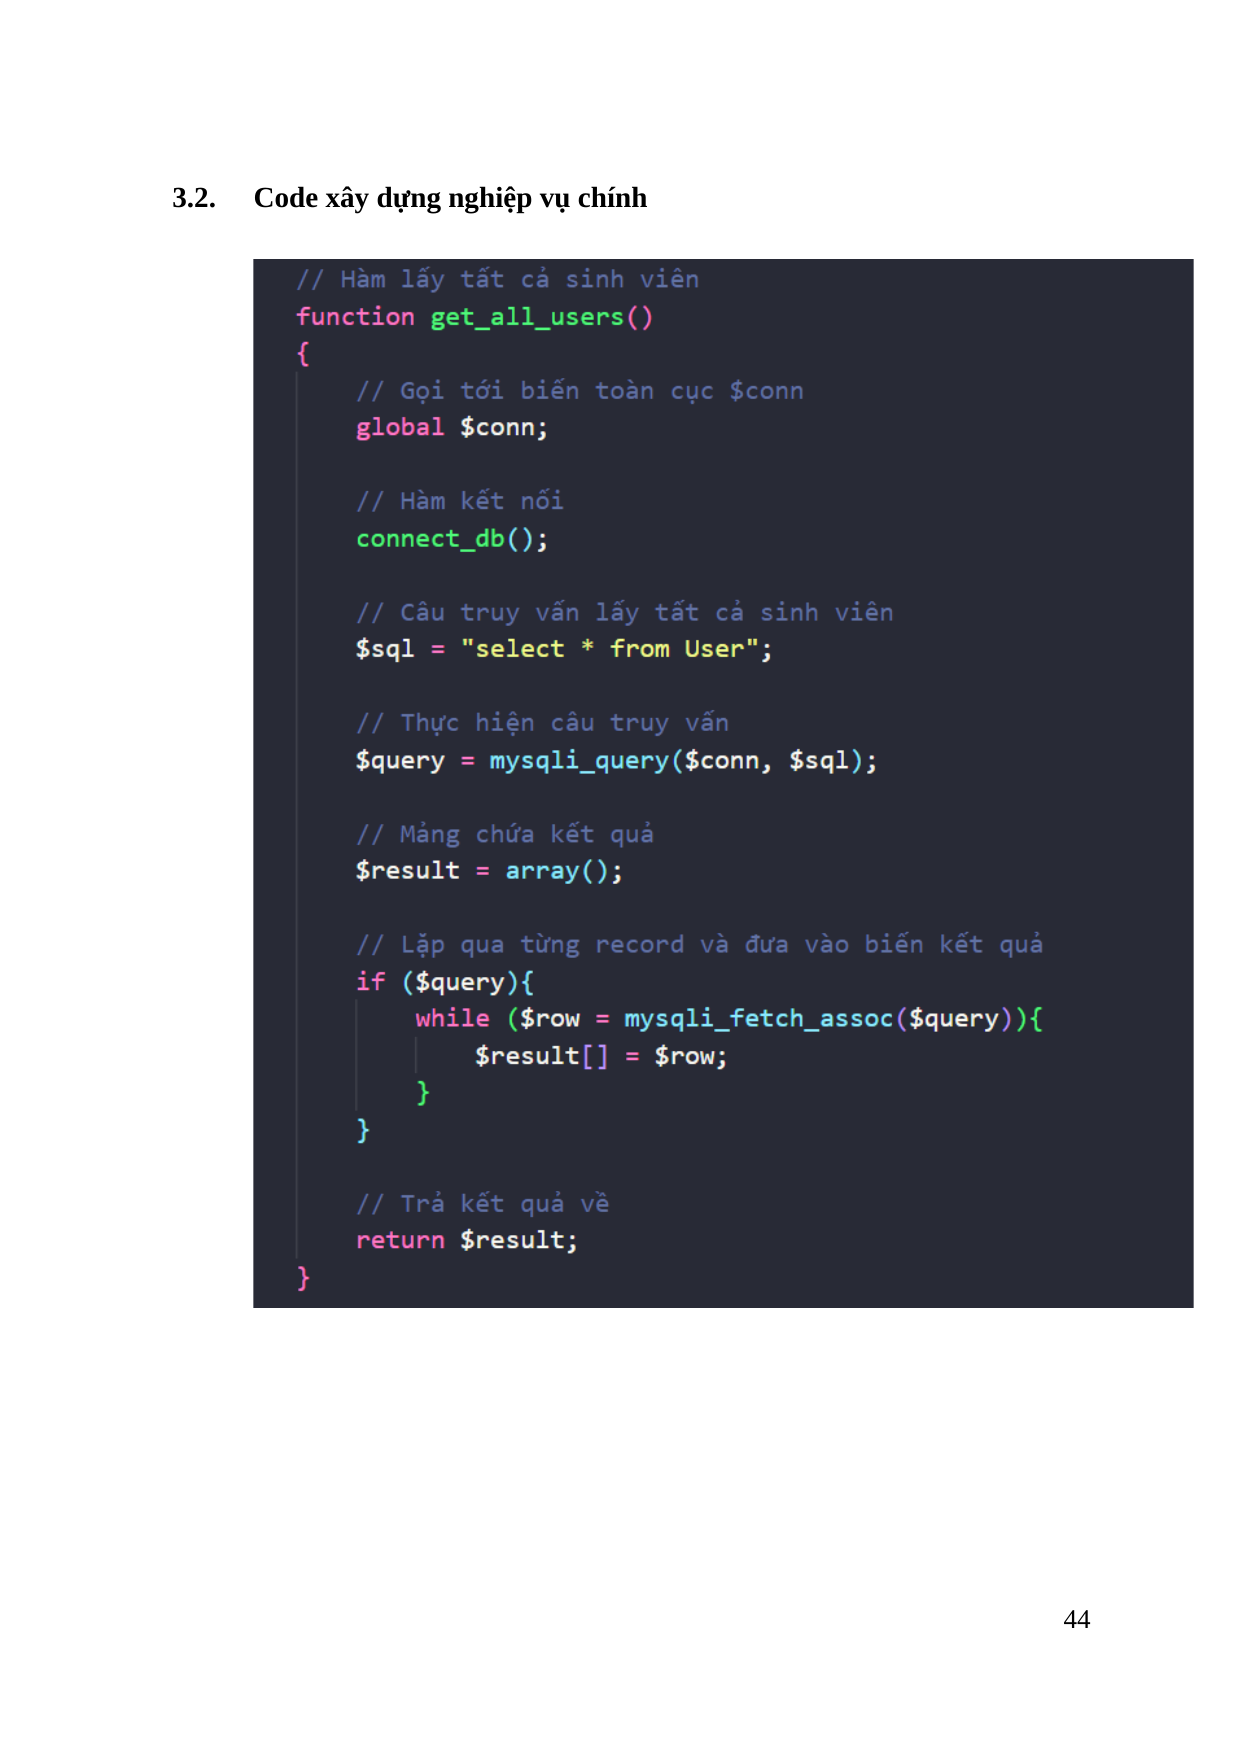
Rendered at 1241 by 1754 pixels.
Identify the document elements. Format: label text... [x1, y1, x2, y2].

picture [253, 259, 1194, 1308]
subtitle Code xây dựng nghiệp vụ chính [216, 180, 1090, 213]
